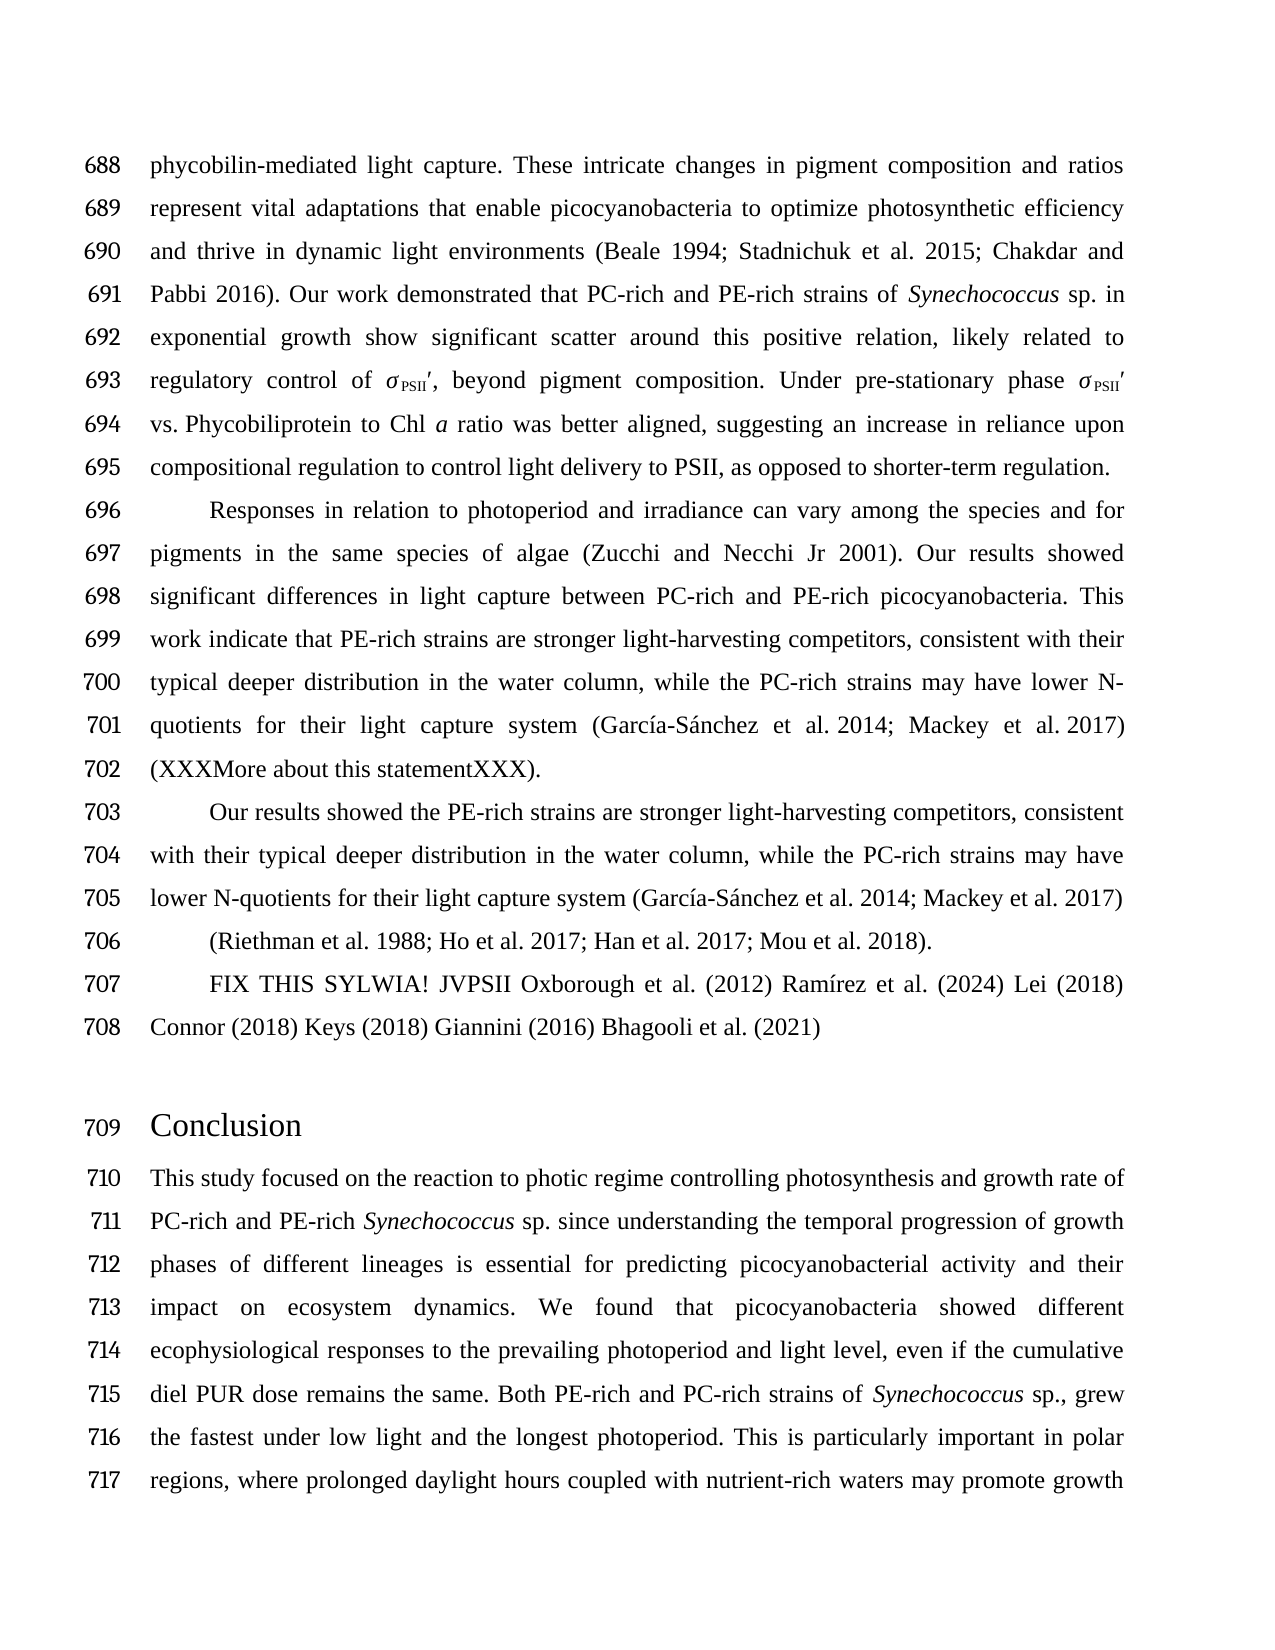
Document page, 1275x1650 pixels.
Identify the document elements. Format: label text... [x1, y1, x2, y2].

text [150, 1163, 1125, 1494]
subtitle Conclusion [150, 1106, 1125, 1144]
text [150, 150, 1125, 481]
text (Riethman et al. 1988; Ho et al. 2017; Han et al. 2017; Mou et al. 2018). [150, 926, 1125, 955]
text Responses in relation to photoperiod and irradiance can vary among the species and for pigments in the same species of algae (Zucchi and Necchi Jr 2001). Our results showed significant differences in light capture between PC-rich and PE-rich picocyanobacteria. This work indicate that PE-rich strains are stronger light-harvesting competitors, consistent with their typical deeper distribution in the water column, while the PC-rich strains may have lower N-quotients for their light capture system (García-Sánchez et al. 2014; Mackey et al. 2017) (XXXMore about this statementXXX). [150, 495, 1125, 782]
text Our results showed the PE-rich strains are stronger light-harvesting competitors, consistent with their typical deeper distribution in the water column, while the PC-rich strains may have lower N-quotients for their light capture system (García-Sánchez et al. 2014; Mackey et al. 2017) [150, 797, 1125, 912]
text FIX THIS SYLWIA! JVPSII Oxborough et al. (2012) Ramírez et al. (2024) Lei (2018) Connor (2018) Keys (2018) Giannini (2016) Bhagooli et al. (2021) [150, 969, 1125, 1041]
